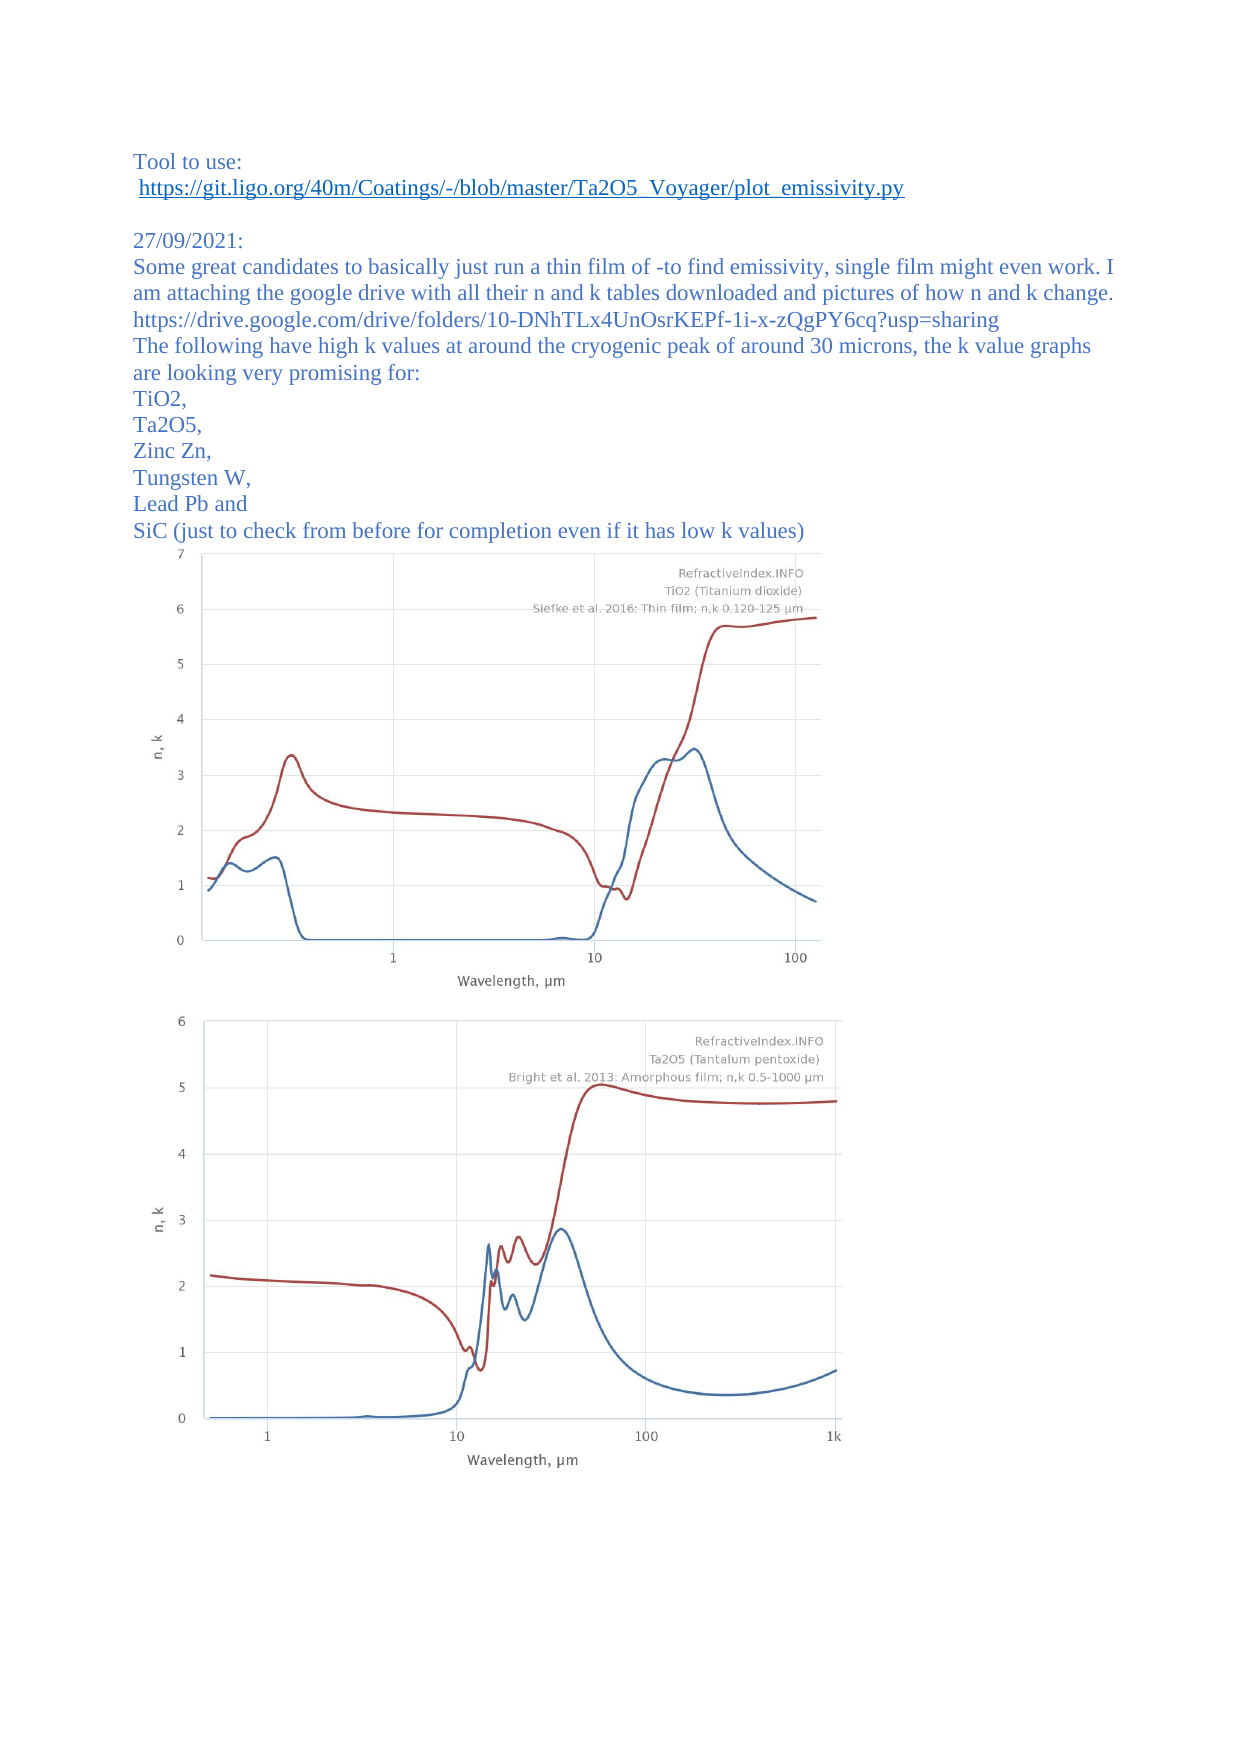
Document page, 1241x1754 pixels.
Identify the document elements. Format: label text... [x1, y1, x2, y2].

text Some great candidates to basically just run a thin film of -to find emissivity, single film might even work. I am attaching the google drive with all their n and k tables downloaded and pictures of how n and k change. [133, 253, 1124, 306]
text https://git.ligo.org/40m/Coatings/-/blob/master/Ta2O5_Voyager/plot_emissivity.py [133, 174, 1124, 200]
text Lead Pb and [133, 490, 1124, 517]
text SiC (just to check from before for completion even if it has low k values) [133, 517, 1124, 543]
text Zinc Zn, [133, 438, 1124, 464]
text 27/09/2021: [133, 227, 1124, 253]
picture [132, 543, 854, 1490]
text The following have high k values at around the cryogenic peak of around 30 microns, the k value graphs are looking very promising for: [133, 332, 1124, 385]
text https://drive.google.com/drive/folders/10-DNhTLx4UnOsrKEPf-1i-x-zQgPY6cq?usp=sharing [133, 306, 1124, 332]
text Ta2O5, [133, 411, 1124, 438]
text Tool to use: [133, 148, 1124, 174]
text Tungsten W, [133, 464, 1124, 490]
text TiO2, [133, 385, 1124, 411]
